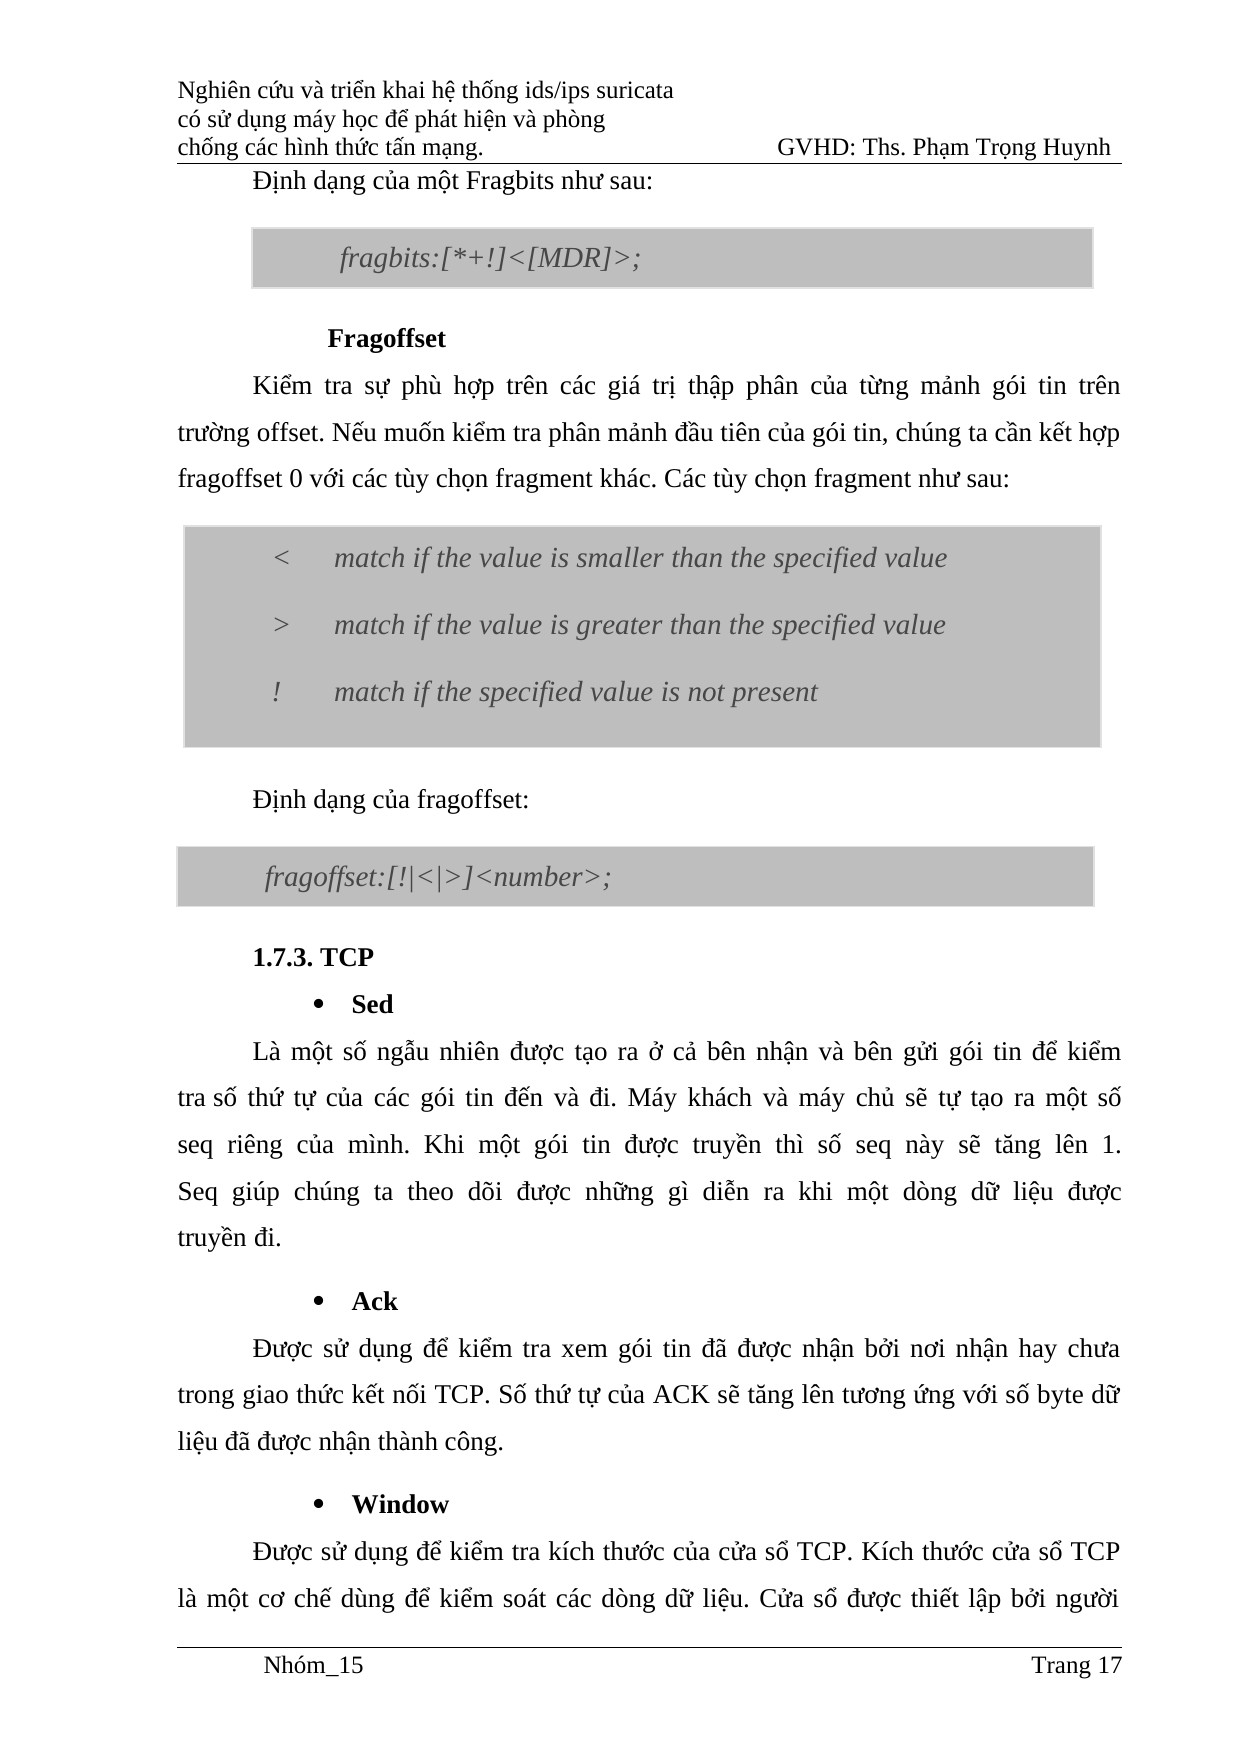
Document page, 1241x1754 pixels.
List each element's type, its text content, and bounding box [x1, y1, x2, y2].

text Là một số ngẫu nhiên được tạo ra ở cả bên nhận và bên gửi gói tin để kiểm tra số thứ tự của các gói tin đến và đi. Máy khách và máy chủ sẽ tự tạo ra một số seq riêng của mình. Khi một gói tin được truyền thì số seq này sẽ tăng lên 1. Seq giúp chúng ta theo dõi được những gì diễn ra khi một dòng dữ liệu được truyền đi. [177, 1035, 1122, 1253]
text Kiểm tra sự phù hợp trên các giá trị thập phân của từng mảnh gói tin trên trường offset. Nếu muốn kiểm tra phân mảnh đầu tiên của gói tin, chúng ta cần kết hợp fragoffset 0 với các tùy chọn fragment khác. Các tùy chọn fragment như sau: [177, 369, 1122, 494]
list Sed [314, 988, 1122, 1019]
subtitle 1.7.3. TCP [177, 941, 1122, 972]
list Window [314, 1488, 1122, 1519]
text Định dạng của fragoffset: [177, 783, 1122, 814]
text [177, 1535, 1122, 1613]
list Ack [314, 1285, 1122, 1316]
text Được sử dụng để kiểm tra xem gói tin đã được nhận bởi nơi nhận hay chưa trong giao thức kết nối TCP. Số thứ tự của ACK sẽ tăng lên tương ứng với số byte dữ liệu đã được nhận thành công. [177, 1332, 1122, 1456]
text Fragoffset [177, 322, 1122, 354]
text Định dạng của một Fragbits như sau: [177, 164, 1122, 196]
